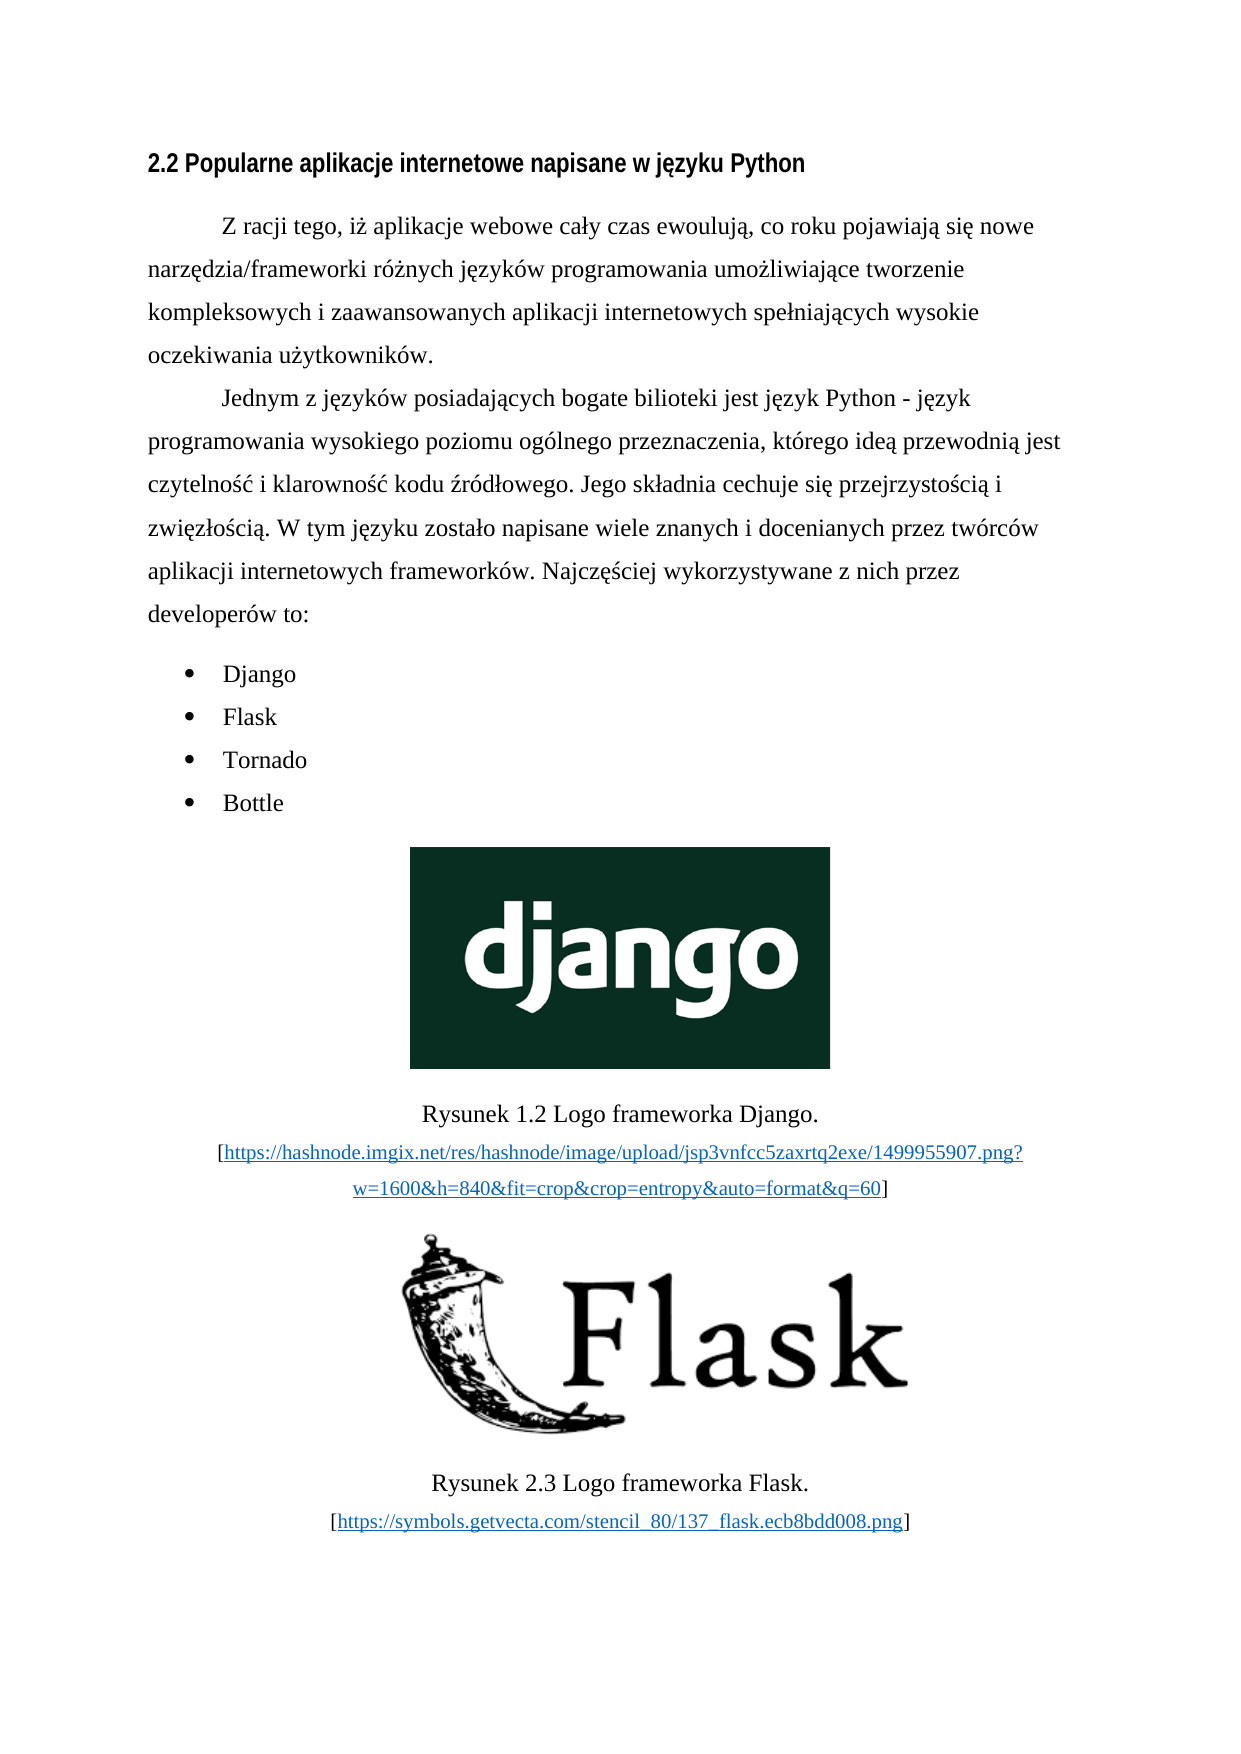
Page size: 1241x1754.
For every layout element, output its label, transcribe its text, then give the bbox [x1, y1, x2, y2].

text 2.2 Popularne aplikacje internetowe napisane w języku Python [148, 148, 1093, 179]
text Rysunek 1.2 Logo frameworka Django. [https://hashnode.imgix.net/res/hashnode/image/upload/jsp3vnfcc5zaxrtq2exe/1499955907.png?w=1600&h=840&fit=crop&crop=entropy&auto=format&q=60] [148, 1099, 1093, 1200]
text Rysunek 2.3 Logo frameworka Flask. [https://symbols.getvecta.com/stencil_80/137_flask.ecb8bdd008.png] [148, 1468, 1093, 1533]
list Tornado [185, 745, 1093, 774]
list Django [185, 659, 1093, 687]
picture [400, 1232, 914, 1438]
list Bottle [185, 788, 1093, 817]
list Flask [185, 702, 1093, 731]
picture [410, 847, 831, 1069]
text Z racji tego, iż aplikacje webowe cały czas ewoulują, co roku pojawiają się nowe narzędzia/frameworki różnych języków programowania umożliwiające tworzenie kompleksowych i zaawansowanych aplikacji internetowych spełniających wysokie oczekiwania użytkowników. Jednym z języków posiadających bogate bilioteki jest język Python - język programowania wysokiego poziomu ogólnego przeznaczenia, którego ideą przewodnią jest czytelność i klarowność kodu źródłowego. Jego składnia cechuje się przejrzystością i zwięzłością. W tym języku zostało napisane wiele znanych i docenianych przez twórców aplikacji internetowych frameworków. Najczęściej wykorzystywane z nich przez developerów to: [148, 211, 1093, 628]
